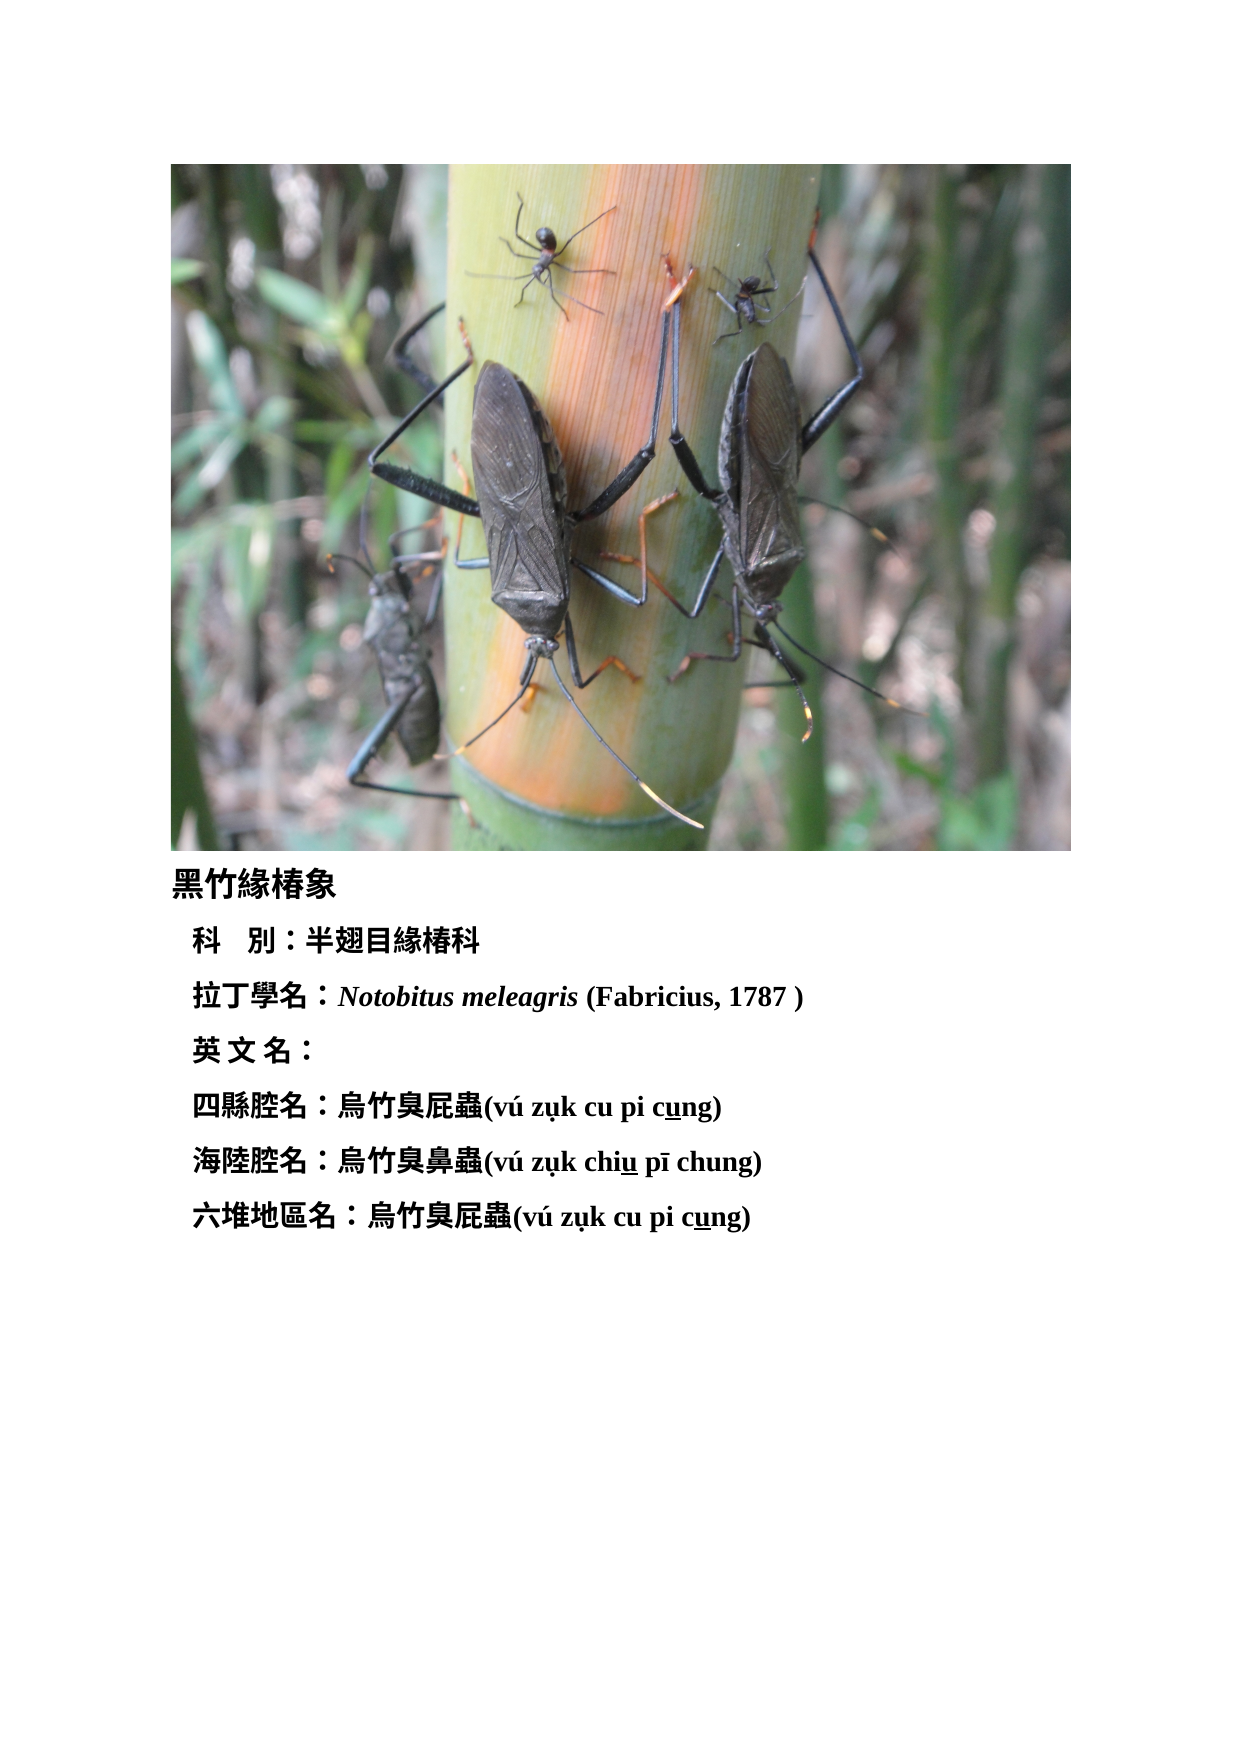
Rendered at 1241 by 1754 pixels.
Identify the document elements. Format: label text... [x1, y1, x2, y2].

picture [170, 164, 1071, 851]
table_cell 黑竹緣椿象 科 別：半翅目緣椿科 拉丁學名：Notobitus meleagris (Fabricius, 1787 ) 英 文 名： 四縣腔名：烏竹臭屁蟲(vú zụk cu pi cung) 海陸腔名：烏竹臭鼻蟲(vú zụk chiu pī chung) 六堆地區名：烏竹臭屁蟲(vú zụk cu pi cung) [160, 858, 1078, 1242]
table_header [160, 165, 1078, 858]
